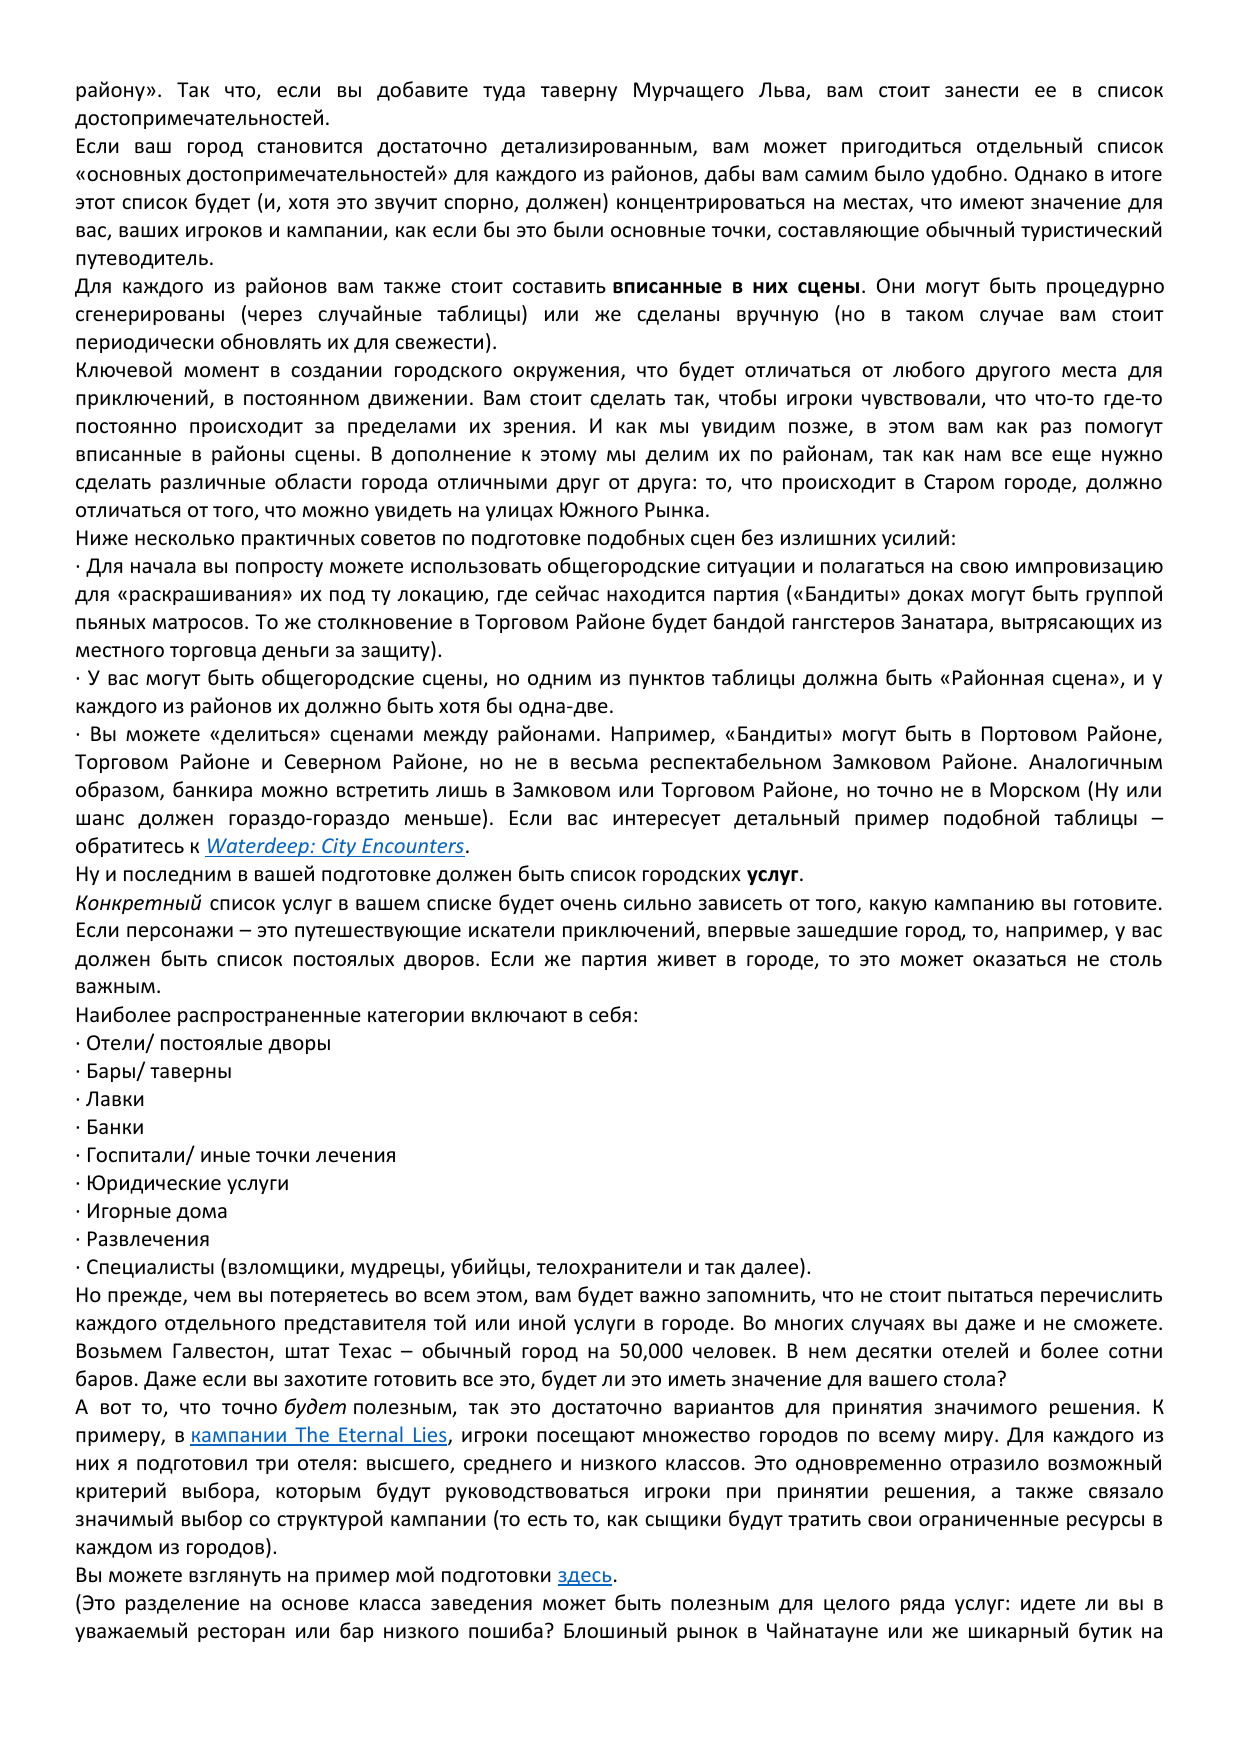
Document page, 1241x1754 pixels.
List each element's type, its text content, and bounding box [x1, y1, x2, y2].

text · Банки [75, 1112, 1165, 1140]
text · Игорные дома [75, 1196, 1165, 1224]
text · Юридические услуги [75, 1168, 1165, 1196]
text · Развлечения [75, 1224, 1165, 1252]
text Для каждого из районов вам также стоит составить вписанные в них сцены. Они могут быть процедурно сгенерированы (через случайные таблицы) или же сделаны вручную (но в таком случае вам стоит периодически обновлять их для свежести). [75, 271, 1165, 355]
text Конкретный список услуг в вашем списке будет очень сильно зависеть от того, какую кампанию вы готовите. Если персонажи – это путешествующие искатели приключений, впервые зашедшие город, то, например, у вас должен быть список постоялых дворов. Если же партия живет в городе, то это может оказаться не столь важным. [75, 888, 1165, 1000]
text Наиболее распространенные категории включают в себя: [75, 1000, 1165, 1028]
text Ниже несколько практичных советов по подготовке подобных сцен без излишних усилий: [75, 523, 1165, 551]
text · У вас могут быть общегородские сцены, но одним из пунктов таблицы должна быть «Районная сцена», и у каждого из районов их должно быть хотя бы одна-две. [75, 663, 1165, 719]
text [75, 75, 1165, 131]
text А вот то, что точно будет полезным, так это достаточно вариантов для принятия значимого решения. К примеру, в кампании The Eternal Lies, игроки посещают множество городов по всему миру. Для каждого из них я подготовил три отеля: высшего, среднего и низкого классов. Это одновременно отразило возможный критерий выбора, которым будут руководствоваться игроки при принятии решения, а также связало значимый выбор со структурой кампании (то есть то, как сыщики будут тратить свои ограниченные ресурсы в каждом из городов). [75, 1392, 1165, 1560]
text · Госпитали/ иные точки лечения [75, 1140, 1165, 1168]
text Вы можете взглянуть на пример мой подготовки здесь. [75, 1560, 1165, 1588]
text Ключевой момент в создании городского окружения, что будет отличаться от любого другого места для приключений, в постоянном движении. Вам стоит сделать так, чтобы игроки чувствовали, что что-то где-то постоянно происходит за пределами их зрения. И как мы увидим позже, в этом вам как раз помогут вписанные в районы сцены. В дополнение к этому мы делим их по районам, так как нам все еще нужно сделать различные области города отличными друг от друга: то, что происходит в Старом городе, должно отличаться от того, что можно увидеть на улицах Южного Рынка. [75, 355, 1165, 523]
text · Вы можете «делиться» сценами между районами. Например, «Бандиты» могут быть в Портовом Районе, Торговом Районе и Северном Районе, но не в весьма респектабельном Замковом Районе. Аналогичным образом, банкира можно встретить лишь в Замковом или Торговом Районе, но точно не в Морском (Ну или шанс должен гораздо-гораздо меньше). Если вас интересует детальный пример подобной таблицы – обратитесь к Waterdeep: City Encounters. [75, 719, 1165, 859]
text · Лавки [75, 1084, 1165, 1112]
text · Бары/ таверны [75, 1056, 1165, 1084]
text · Для начала вы попросту можете использовать общегородские ситуации и полагаться на свою импровизацию для «раскрашивания» их под ту локацию, где сейчас находится партия («Бандиты» доках могут быть группой пьяных матросов. То же столкновение в Торговом Районе будет бандой гангстеров Занатара, вытрясающих из местного торговца деньги за защиту). [75, 551, 1165, 663]
text Но прежде, чем вы потеряетесь во всем этом, вам будет важно запомнить, что не стоит пытаться перечислить каждого отдельного представителя той или иной услуги в городе. Во многих случаях вы даже и не сможете. Возьмем Галвестон, штат Техас – обычный город на 50,000 человек. В нем десятки отелей и более сотни баров. Даже если вы захотите готовить все это, будет ли это иметь значение для вашего стола? [75, 1280, 1165, 1392]
text Ну и последним в вашей подготовке должен быть список городских услуг. [75, 859, 1165, 888]
text · Специалисты (взломщики, мудрецы, убийцы, телохранители и так далее). [75, 1252, 1165, 1280]
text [75, 1588, 1165, 1644]
text Если ваш город становится достаточно детализированным, вам может пригодиться отдельный список «основных достопримечательностей» для каждого из районов, дабы вам самим было удобно. Однако в итоге этот список будет (и, хотя это звучит спорно, должен) концентрироваться на местах, что имеют значение для вас, ваших игроков и кампании, как если бы это были основные точки, составляющие обычный туристический путеводитель. [75, 131, 1165, 271]
text · Отели/ постоялые дворы [75, 1028, 1165, 1056]
